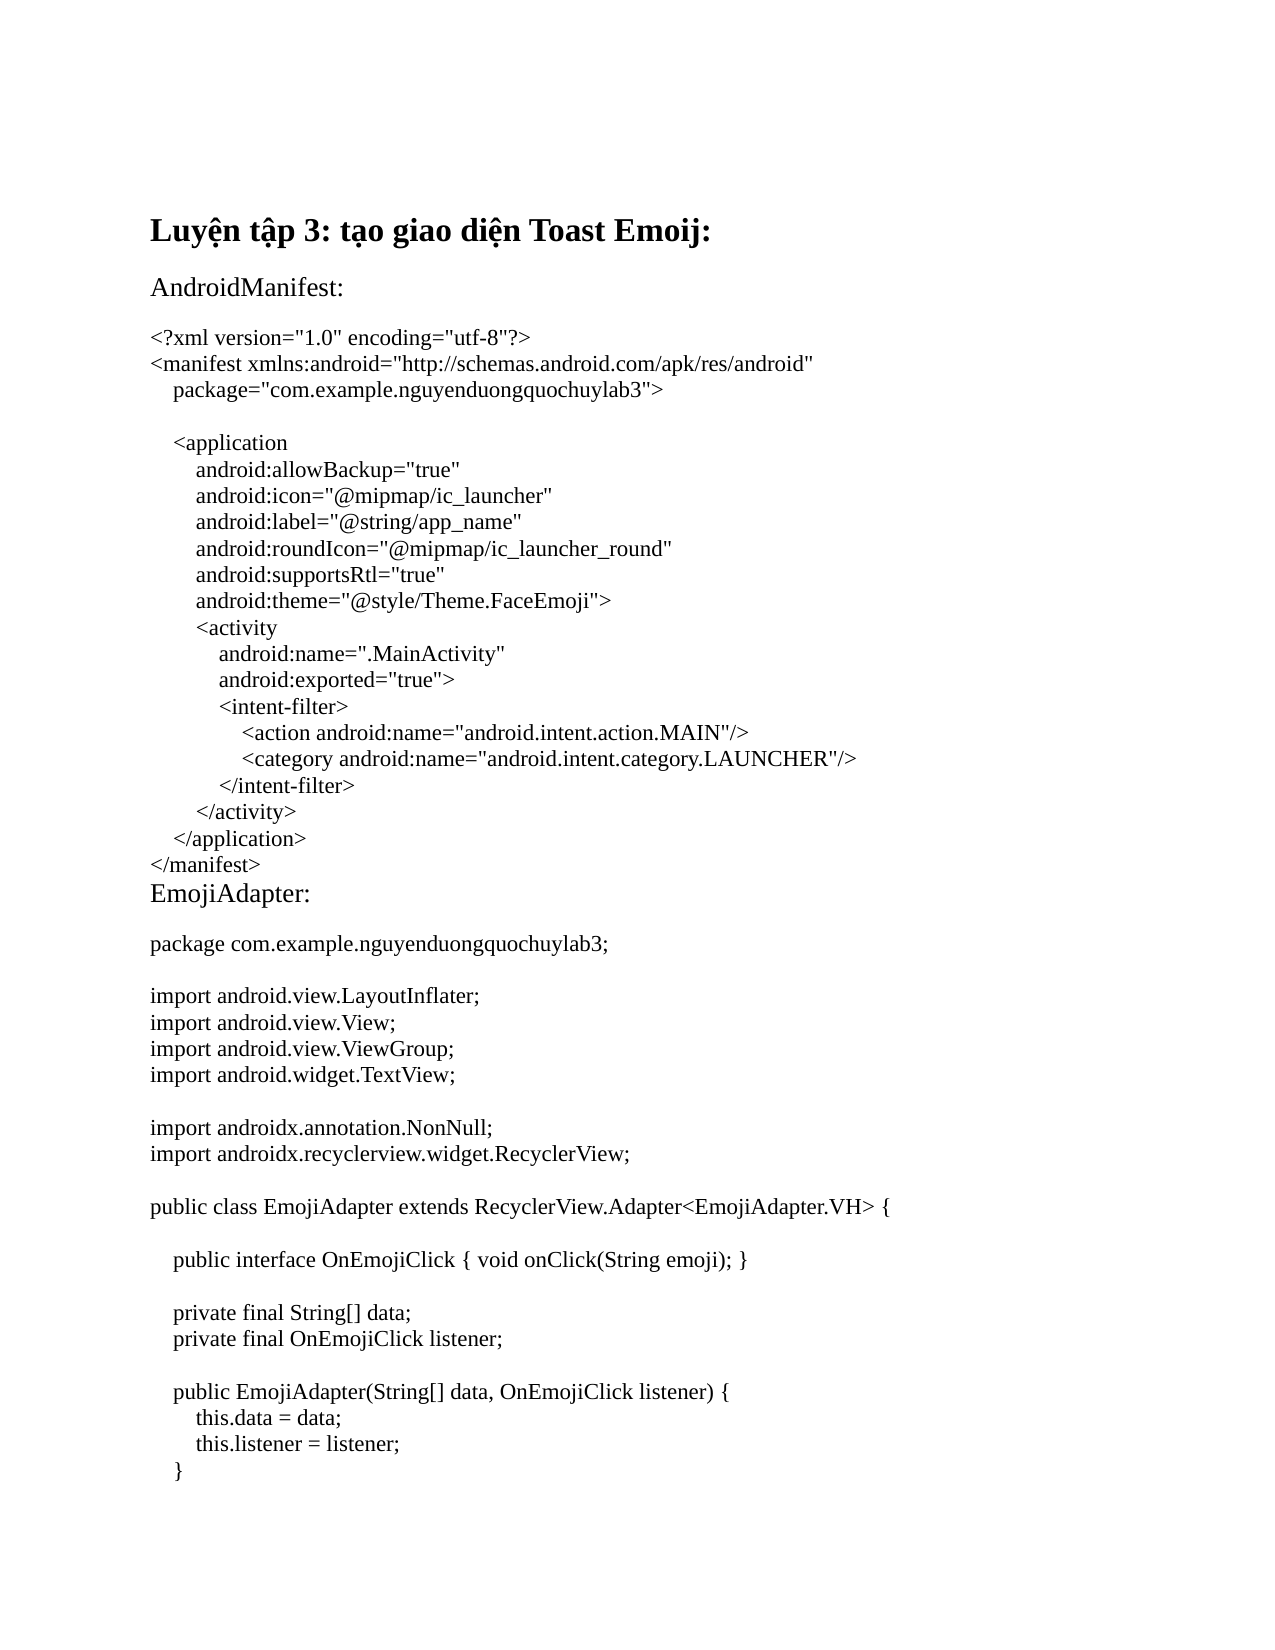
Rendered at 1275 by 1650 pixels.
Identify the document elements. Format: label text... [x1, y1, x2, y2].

text AndroidManifest: [150, 271, 1125, 303]
text EmojiAdapter: [150, 877, 1125, 908]
text Luyện tập 3: tạo giao diện Toast Emoij: [150, 211, 1125, 249]
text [150, 930, 1125, 1483]
text <?xml version="1.0" encoding="utf-8"?> <manifest xmlns:android="http://schemas.android.com/apk/res/android" package="com.example.nguyenduongquochuylab3"> <application android:allowBackup="true" android:icon="@mipmap/ic_launcher" android:label="@string/app_name" android:roundIcon="@mipmap/ic_launcher_round" android:supportsRtl="true" android:theme="@style/Theme.FaceEmoji"> <activity android:name=".MainActivity" android:exported="true"> <intent-filter> <action android:name="android.intent.action.MAIN"/> <category android:name="android.intent.category.LAUNCHER"/> </intent-filter> </activity> </application> </manifest> [150, 324, 1125, 877]
